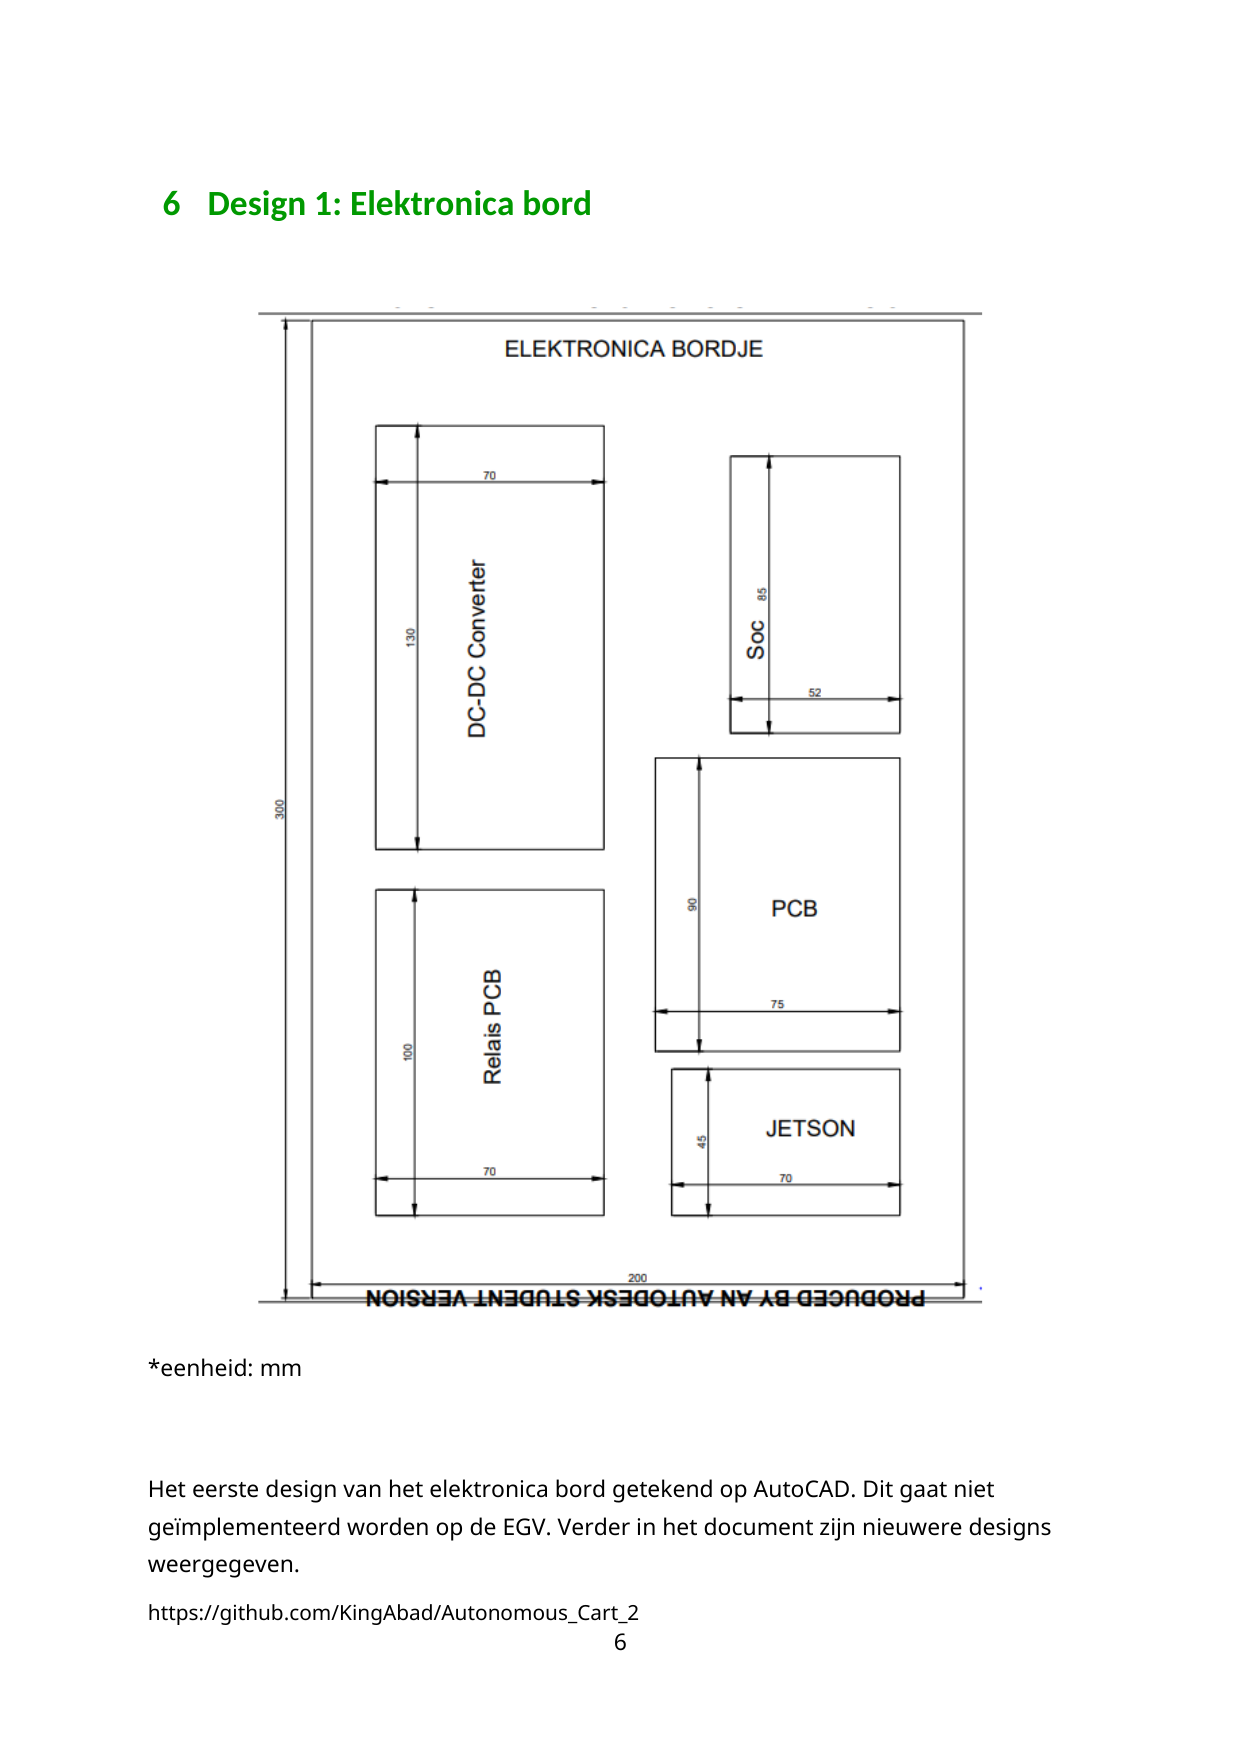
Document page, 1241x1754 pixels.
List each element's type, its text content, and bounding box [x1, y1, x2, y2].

subtitle Design 1: Elektronica bord [162, 181, 1093, 224]
picture [258, 307, 983, 1324]
text Het eerste design van het elektronica bord getekend op AutoCAD. Dit gaat niet geïmplementeerd worden op de EGV. Verder in het document zijn nieuwere designs weergegeven. [148, 1473, 1093, 1579]
text *eenheid: mm [148, 1352, 1093, 1384]
